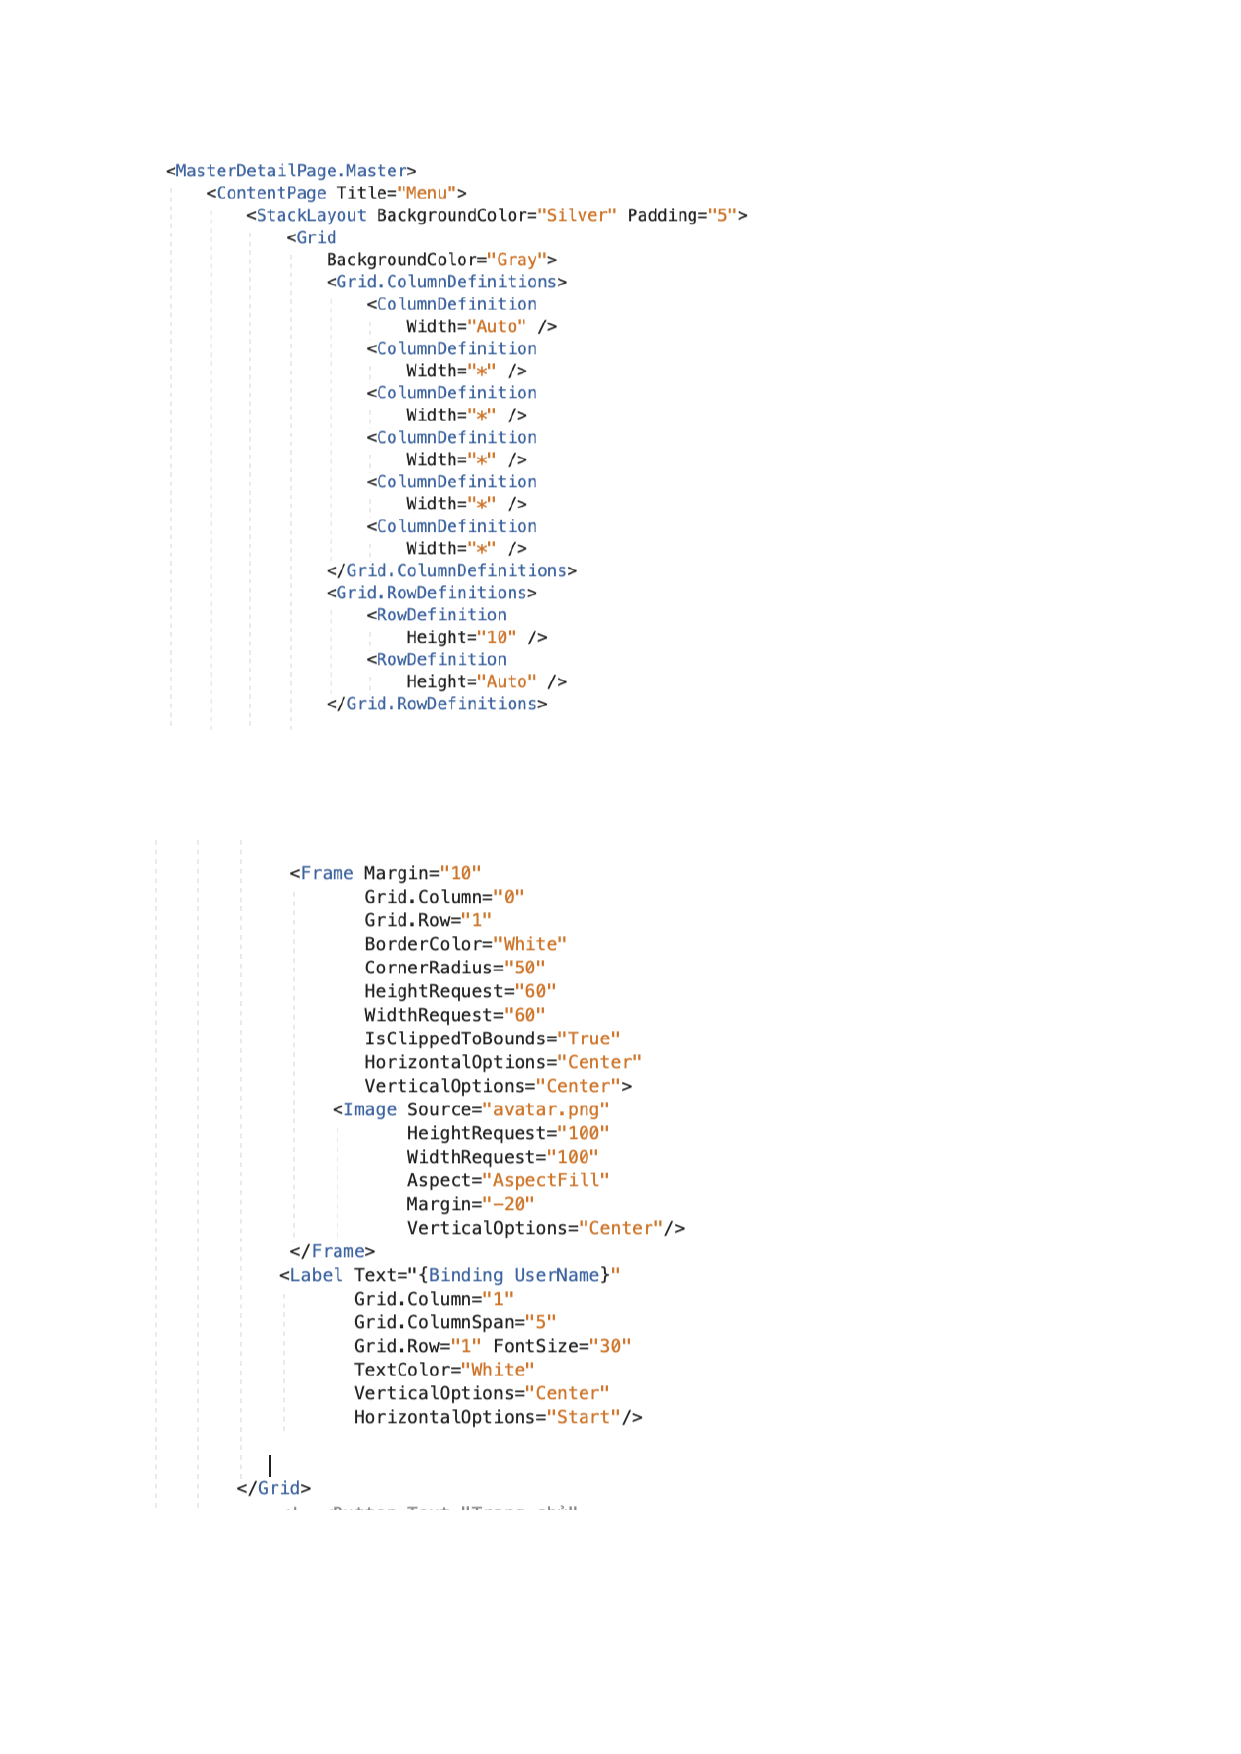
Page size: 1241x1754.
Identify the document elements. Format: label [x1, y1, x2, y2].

picture [150, 150, 813, 730]
picture [150, 836, 774, 1510]
